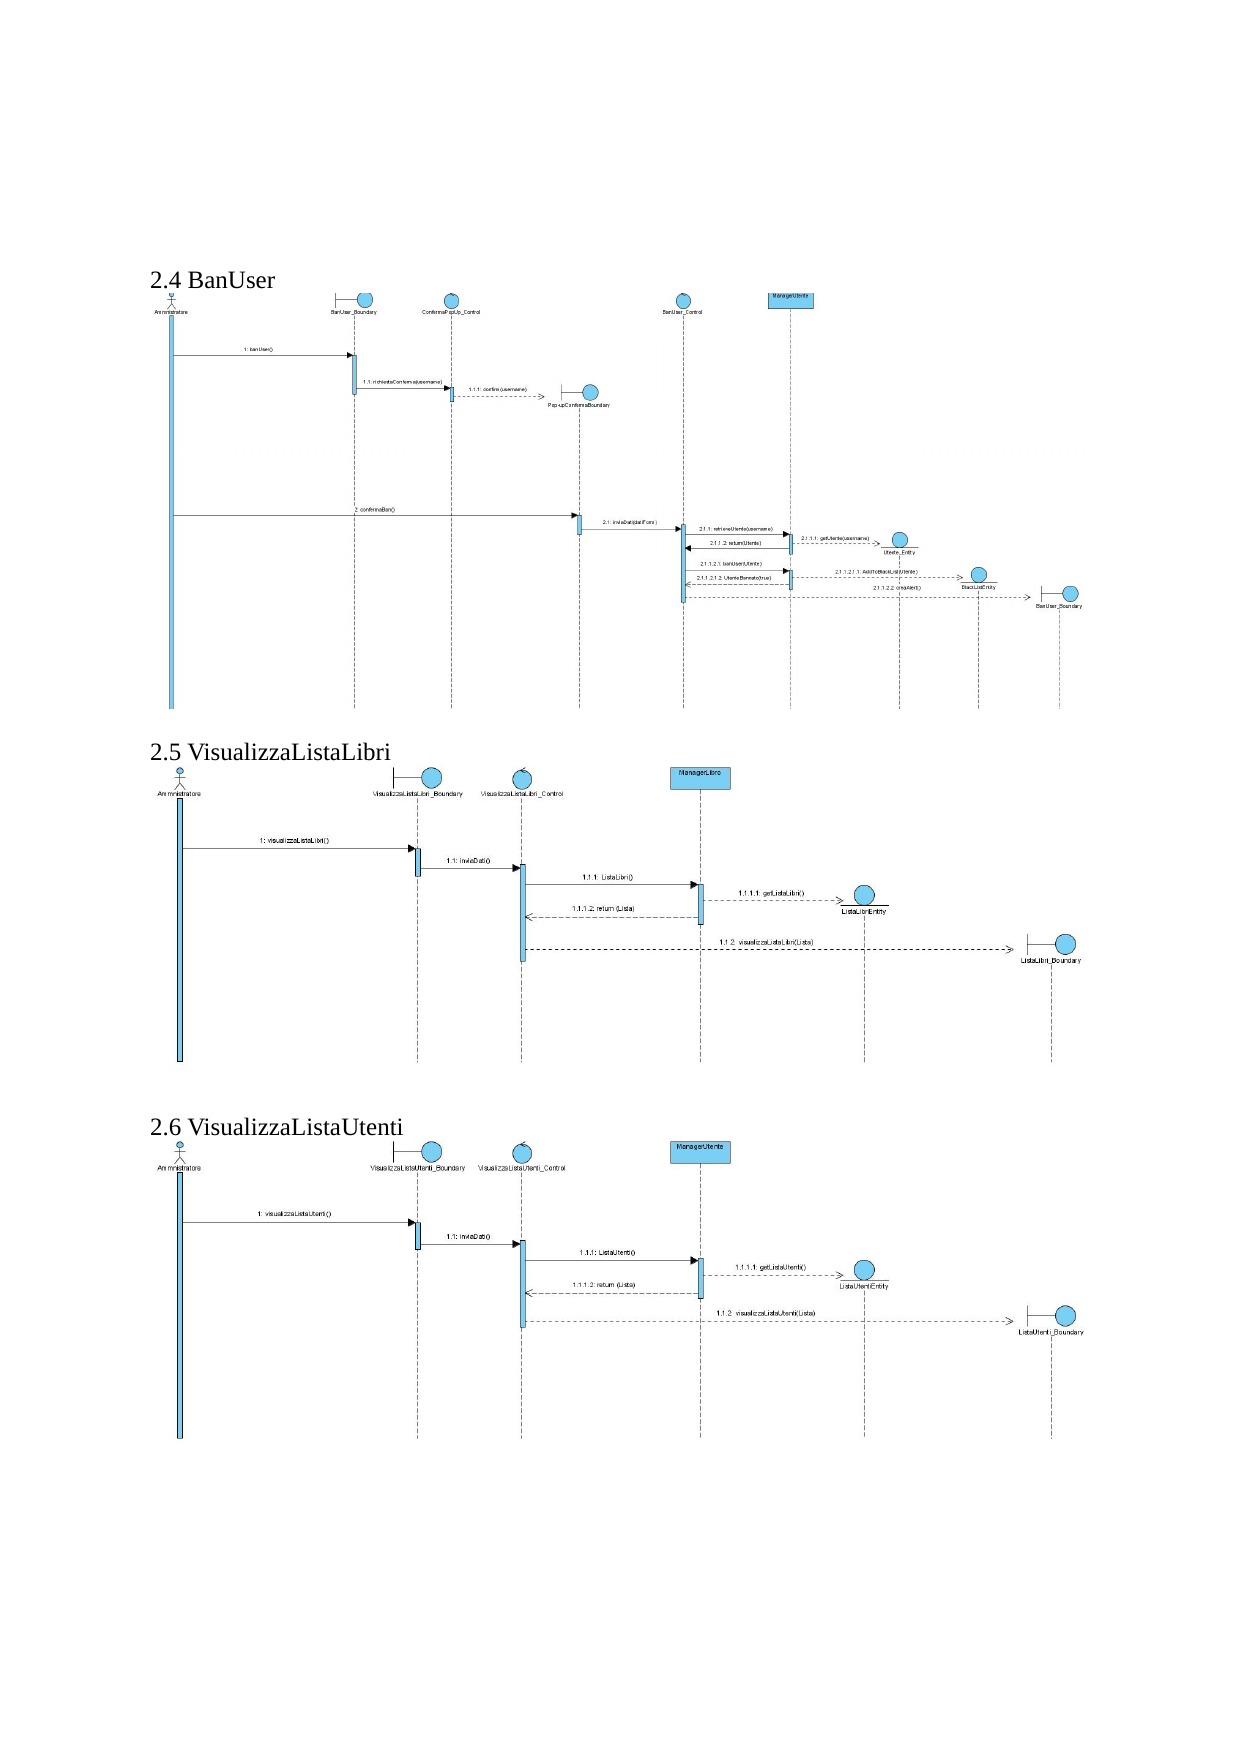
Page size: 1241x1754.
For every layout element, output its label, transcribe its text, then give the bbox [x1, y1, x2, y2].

picture [150, 1140, 1091, 1448]
text 2.4 BanUser [150, 265, 1090, 293]
text 2.6 VisualizzaListaUtenti [150, 1112, 1090, 1140]
picture [150, 293, 1091, 709]
picture [150, 766, 1091, 1083]
text 2.5 VisualizzaListaLibri [150, 737, 1090, 766]
